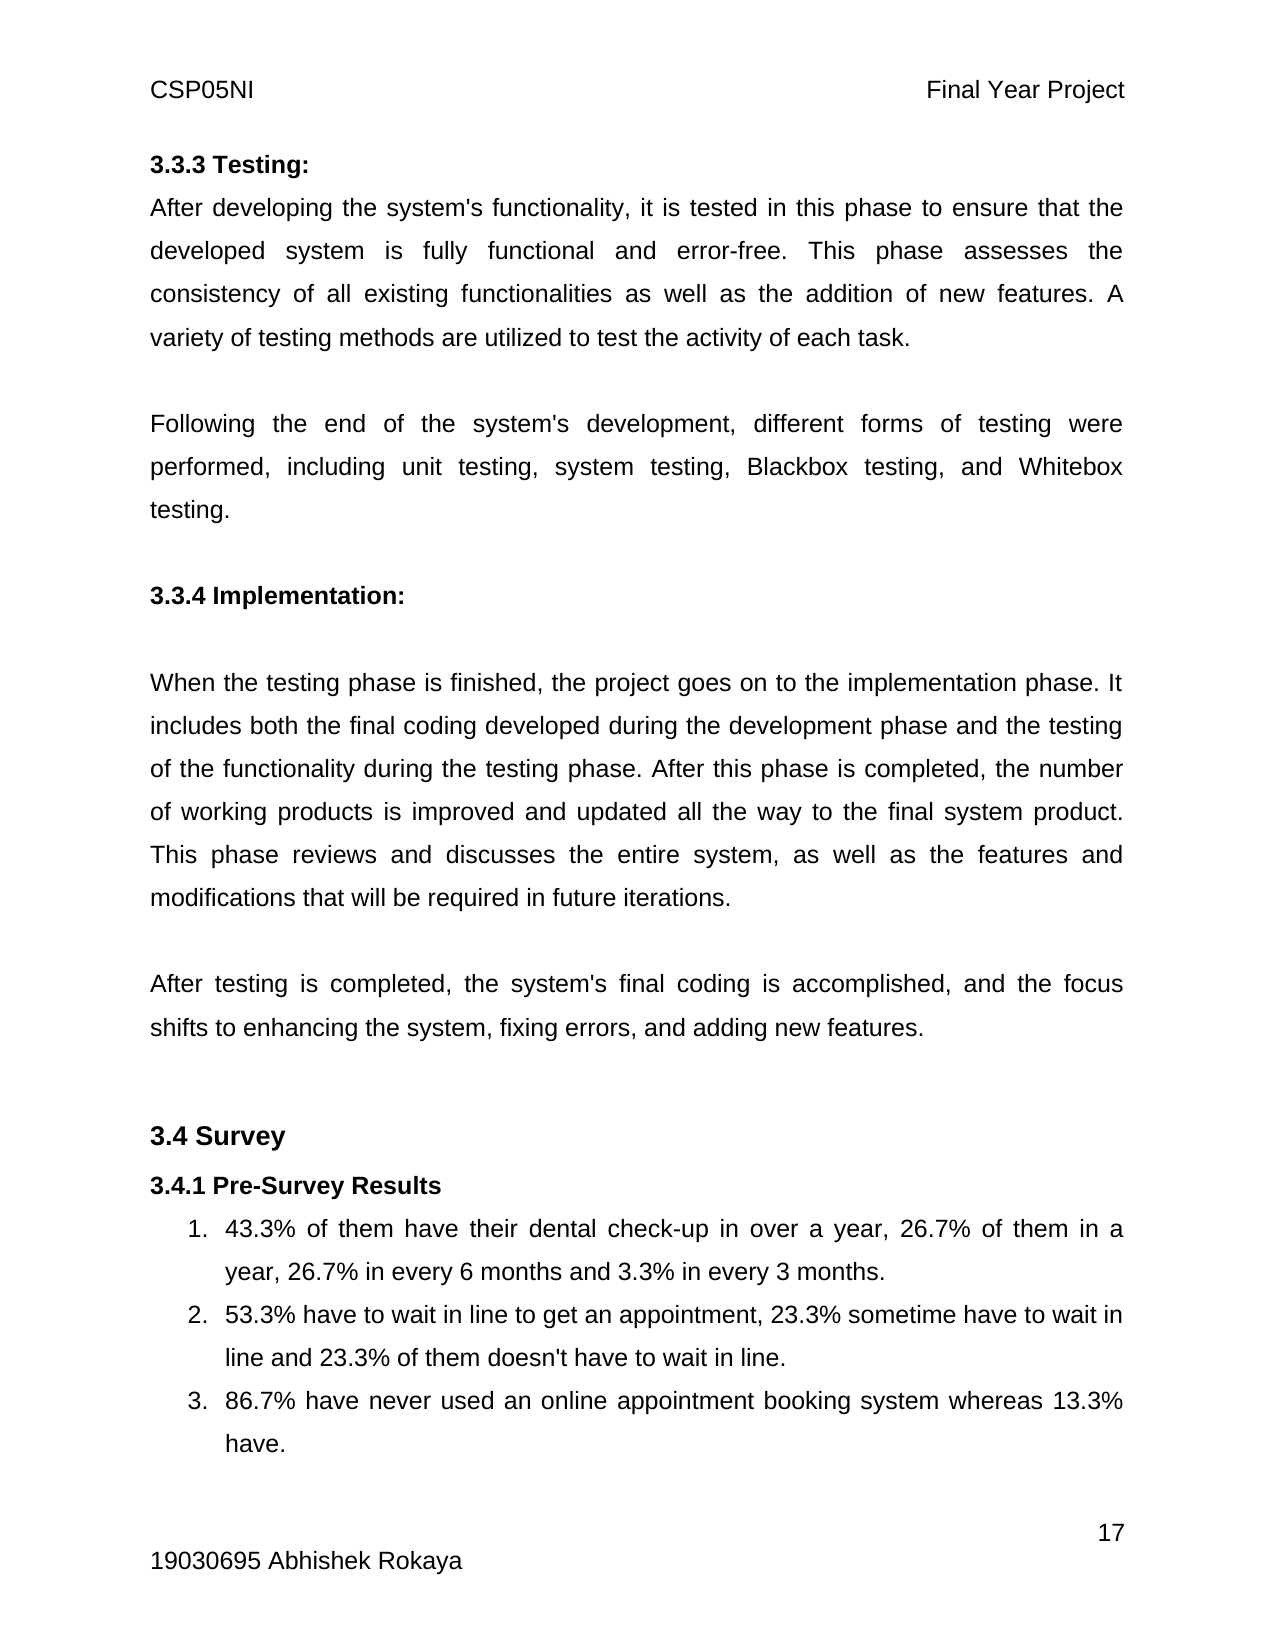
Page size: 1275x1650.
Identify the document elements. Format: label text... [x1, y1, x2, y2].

text After testing is completed, the system's final coding is accomplished, and the focus shifts to enhancing the system, fixing errors, and adding new features. [150, 969, 1125, 1041]
text When the testing phase is finished, the project goes on to the implementation phase. It includes both the final coding developed during the development phase and the testing of the functionality during the testing phase. After this phase is completed, the number of working products is improved and updated all the way to the final system product. This phase reviews and discusses the entire system, as well as the features and modifications that will be required in future iterations. [150, 667, 1125, 912]
text After developing the system's functionality, it is tested in this phase to ensure that the developed system is fully functional and error-free. This phase assesses the consistency of all existing functionalities as well as the addition of new features. A variety of testing methods are utilized to test the activity of each task. [150, 193, 1125, 351]
list 43.3% of them have their dental check-up in over a year, 26.7% of them in a year, 26.7% in every 6 months and 3.3% in every 3 months. [187, 1214, 1125, 1286]
list 53.3% have to wait in line to get an appointment, 23.3% sometime have to wait in line and 23.3% of them doesn't have to wait in line. [187, 1300, 1125, 1372]
subtitle 3.4 Survey [150, 1119, 1125, 1151]
list 86.7% have never used an online appointment booking system whereas 13.3% have. [187, 1386, 1125, 1458]
text 3.3.3 Testing: [150, 150, 1125, 179]
subtitle 3.4.1 Pre-Survey Results [150, 1171, 1125, 1199]
text Following the end of the system's development, different forms of testing were performed, including unit testing, system testing, Blackbox testing, and Whitebox testing. [150, 409, 1125, 524]
text 3.3.4 Implementation: [150, 581, 1125, 610]
